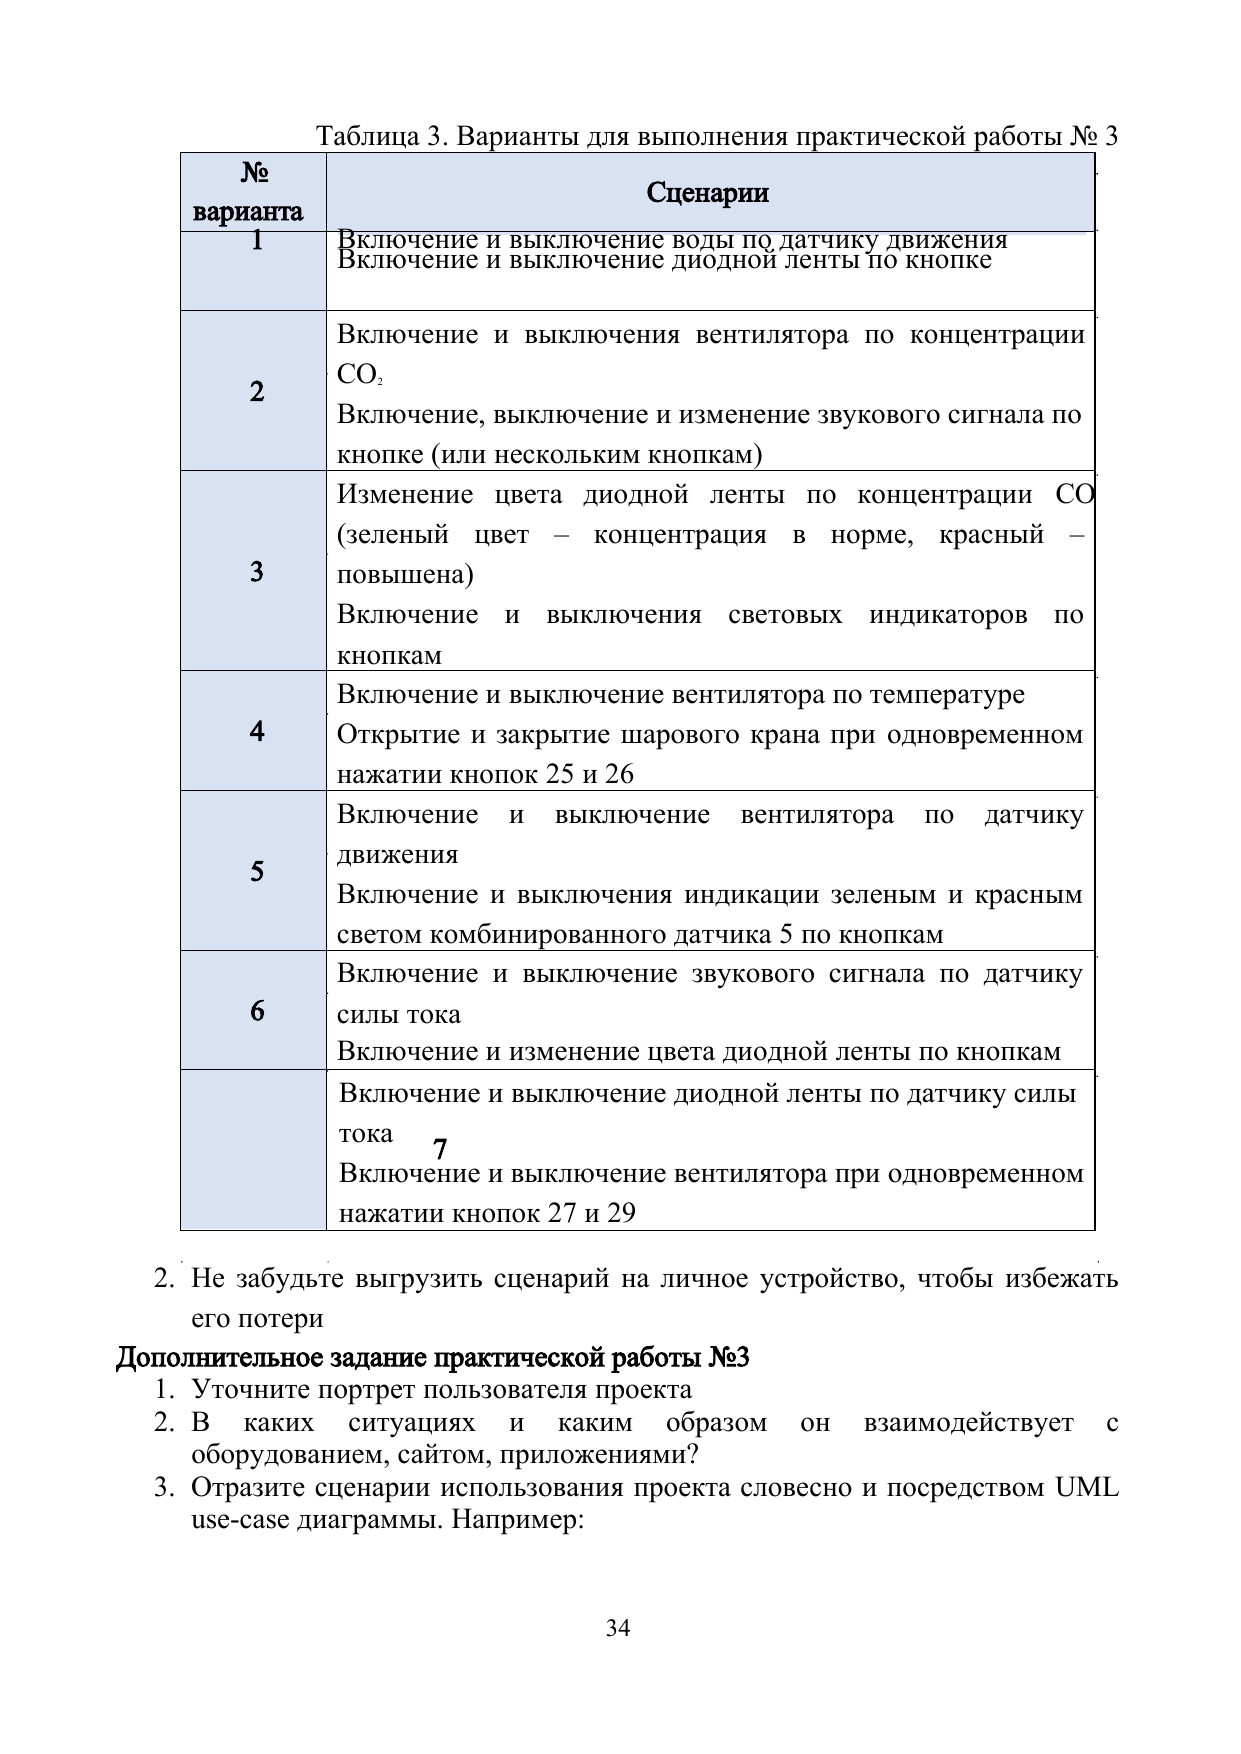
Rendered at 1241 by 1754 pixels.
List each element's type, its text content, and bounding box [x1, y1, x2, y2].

text 34 [606, 1614, 1188, 1641]
table_cell Включение и выключение звукового сигнала по датчику силы тока Включение и изменение цвета диодной ленты по кнопкам [327, 951, 1094, 1069]
table_cell [181, 1070, 326, 1229]
table_cell 2 [181, 311, 326, 470]
text Дополнительное задание практической работы №3 [116, 1340, 1188, 1372]
table_cell Изменение цвета диодной ленты по концентрации CO2 (зеленый цвет – концентрация в норме, красный – повышена) Включение и выключения световых индикаторов по кнопкам [327, 471, 1094, 670]
table_cell Включение и выключение диодной ленты по датчику силы тока Включение и выключение вентилятора при одновременном нажатии кнопок 27 и 29 [327, 1070, 1094, 1229]
text 1. Уточните портрет пользователя проекта [153, 1372, 1188, 1405]
text use-case диаграммы. Например: [191, 1503, 1188, 1535]
table_cell Включение и выключение воды по датчику движения Включение и выключение диодной ленты по кнопке [327, 232, 1094, 310]
table_cell 1 [181, 232, 326, 310]
table_header № [192, 153, 316, 192]
table_cell Включение и выключения вентилятора по концентрации CO2 Включение, выключение и изменение звукового сигнала по кнопке (или нескольким кнопкам) [327, 311, 1094, 470]
text Таблица 3. Варианты для выполнения практической работы № 3 [315, 119, 1188, 152]
table_cell Включение и выключение вентилятора по датчику движения Включение и выключения индикации зеленым и красным светом комбинированного датчика 5 по кнопкам [327, 791, 1094, 950]
table_cell 3 [181, 471, 326, 670]
text 2. В каких ситуациях и каким образом он взаимодействует с [153, 1405, 1188, 1438]
text 3. Отразите сценарии использования проекта словесно и посредством UML [153, 1470, 1188, 1503]
text оборудованием, сайтом, приложениями? [191, 1438, 1188, 1470]
table_cell 5 [181, 791, 326, 950]
table_header Сценарии [327, 153, 1094, 231]
table_header [316, 153, 326, 231]
table_cell 6 [181, 951, 326, 1069]
table_cell варианта [192, 192, 316, 231]
text 2. Не забудьте выгрузить сценарий на личное устройство, чтобы избежать его потери [153, 1256, 1137, 1336]
table_cell 4 [181, 671, 326, 790]
table_cell Включение и выключение вентилятора по температуре Открытие и закрытие шарового крана при одновременном нажатии кнопок 25 и 26 [327, 671, 1094, 790]
table_header [181, 153, 192, 231]
